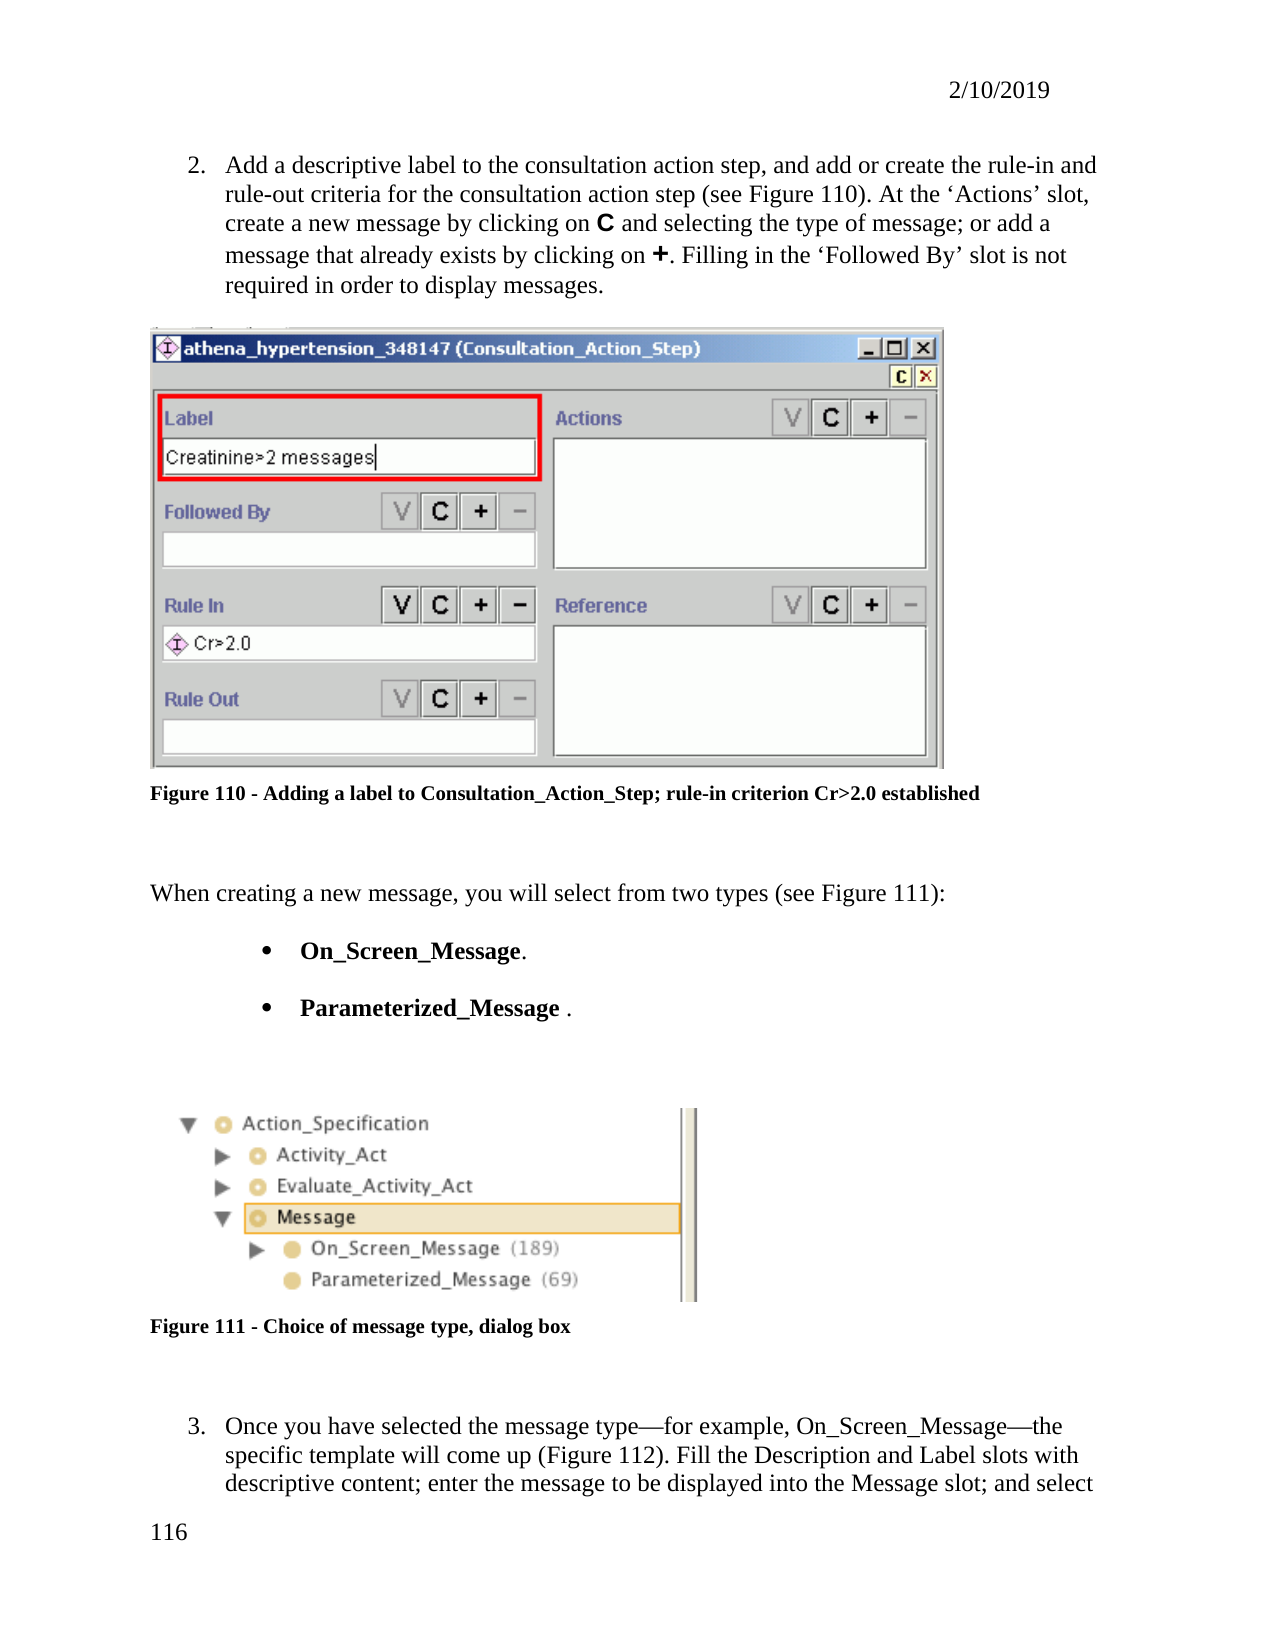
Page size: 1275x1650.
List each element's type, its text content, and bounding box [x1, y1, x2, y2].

picture [150, 1108, 698, 1302]
list On_Screen_Message. [262, 936, 1125, 965]
picture [150, 327, 944, 769]
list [187, 1411, 1125, 1497]
text When creating a new message, you will select from two types (see Figure 111): [150, 878, 1125, 907]
text Figure 111 - Choice of message type, dialog box [150, 1314, 1125, 1338]
text Figure 110 - Adding a label to Consultation_Action_Step; rule-in criterion Cr>2.0 established [150, 781, 1125, 805]
list Parameterized_Message . [262, 993, 1125, 1022]
list Add a descriptive label to the consultation action step, and add or create the rule-in and rule-out criteria for the consultation action step (see Figure 110). At the ‘Actions’ slot, create a new message by clicking on C and selecting the type of message; or add a message that already exists by clicking on +. Filling in the ‘Followed By’ slot is not required in order to display messages. [187, 150, 1125, 299]
